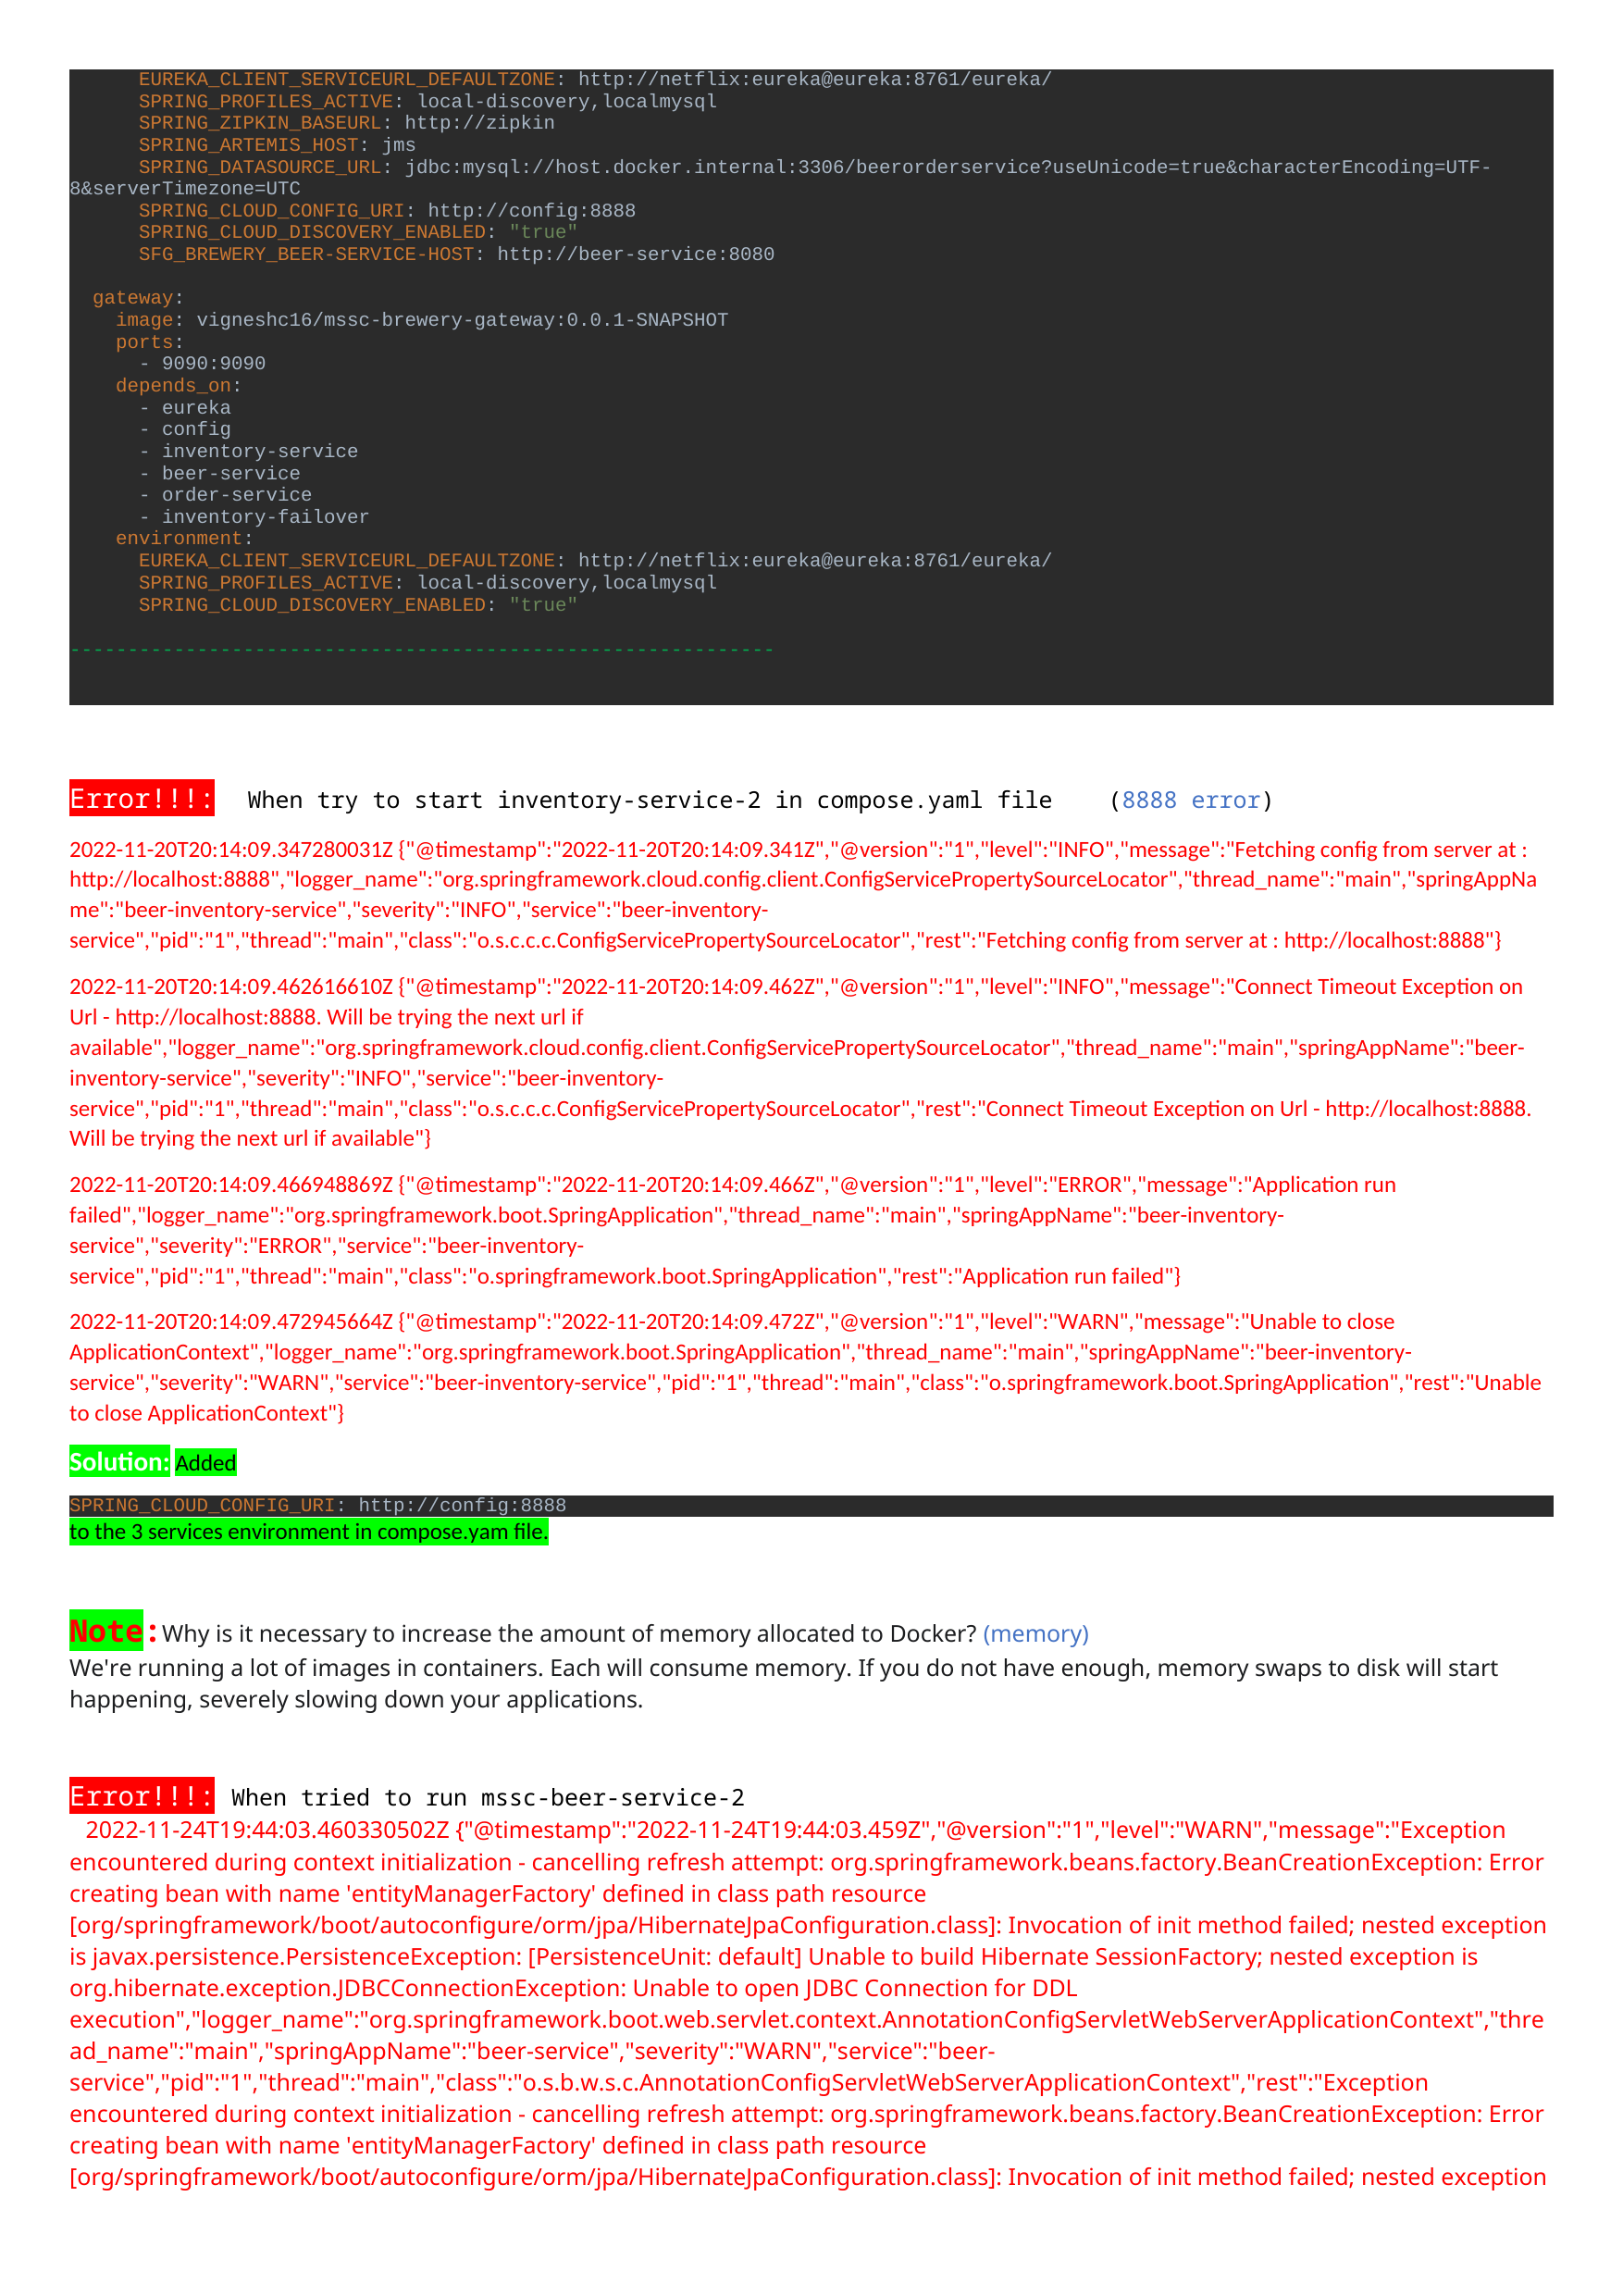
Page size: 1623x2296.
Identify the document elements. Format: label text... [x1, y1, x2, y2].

text 2022-11-20T20:14:09.347280031Z {"@timestamp":"2022-11-20T20:14:09.341Z","@version":"1","level":"INFO","message":"Fetching config from server at : http://localhost:8888","logger_name":"org.springframework.cloud.config.client.ConfigServicePropertySourceLocator","thread_name":"main","springAppName":"beer-inventory-service","severity":"INFO","service":"beer-inventory-service","pid":"1","thread":"main","class":"o.s.c.c.c.ConfigServicePropertySourceLocator","rest":"Fetching config from server at : http://localhost:8888"} [69, 835, 1554, 954]
text to the 3 services environment in compose.yam file. [69, 1517, 1554, 1545]
text 2022-11-20T20:14:09.462616610Z {"@timestamp":"2022-11-20T20:14:09.462Z","@version":"1","level":"INFO","message":"Connect Timeout Exception on Url - http://localhost:8888. Will be trying the next url if available","logger_name":"org.springframework.cloud.config.client.ConfigServicePropertySourceLocator","thread_name":"main","springAppName":"beer-inventory-service","severity":"INFO","service":"beer-inventory-service","pid":"1","thread":"main","class":"o.s.c.c.c.ConfigServicePropertySourceLocator","rest":"Connect Timeout Exception on Url - http://localhost:8888. Will be trying the next url if available"} [69, 972, 1554, 1152]
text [69, 69, 1554, 616]
text Error!!!: When try to start inventory-service-2 in compose.yaml file (8888 error) [215, 779, 1554, 816]
text Error!!!: When tried to run mssc-beer-service-2 [215, 1777, 1554, 1814]
text ------------------------------------------------------------- [69, 639, 1554, 705]
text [69, 1814, 1554, 2192]
text Note:Why is it necessary to increase the amount of memory allocated to Docker? (memory) [143, 1609, 1554, 1651]
text Solution: Added [170, 1445, 1554, 1477]
text 2022-11-20T20:14:09.472945664Z {"@timestamp":"2022-11-20T20:14:09.472Z","@version":"1","level":"WARN","message":"Unable to close ApplicationContext","logger_name":"org.springframework.boot.SpringApplication","thread_name":"main","springAppName":"beer-inventory-service","severity":"WARN","service":"beer-inventory-service","pid":"1","thread":"main","class":"o.springframework.boot.SpringApplication","rest":"Unable to close ApplicationContext"} [69, 1307, 1554, 1427]
text SPRING_CLOUD_CONFIG_URI: http://config:8888 [69, 1496, 1554, 1517]
text 2022-11-20T20:14:09.466948869Z {"@timestamp":"2022-11-20T20:14:09.466Z","@version":"1","level":"ERROR","message":"Application run failed","logger_name":"org.springframework.boot.SpringApplication","thread_name":"main","springAppName":"beer-inventory-service","severity":"ERROR","service":"beer-inventory-service","pid":"1","thread":"main","class":"o.springframework.boot.SpringApplication","rest":"Application run failed"} [69, 1170, 1554, 1289]
text We're running a lot of images in containers. Each will consume memory. If you do not have enough, memory swaps to disk will start happening, severely slowing down your applications. [69, 1651, 1554, 1714]
